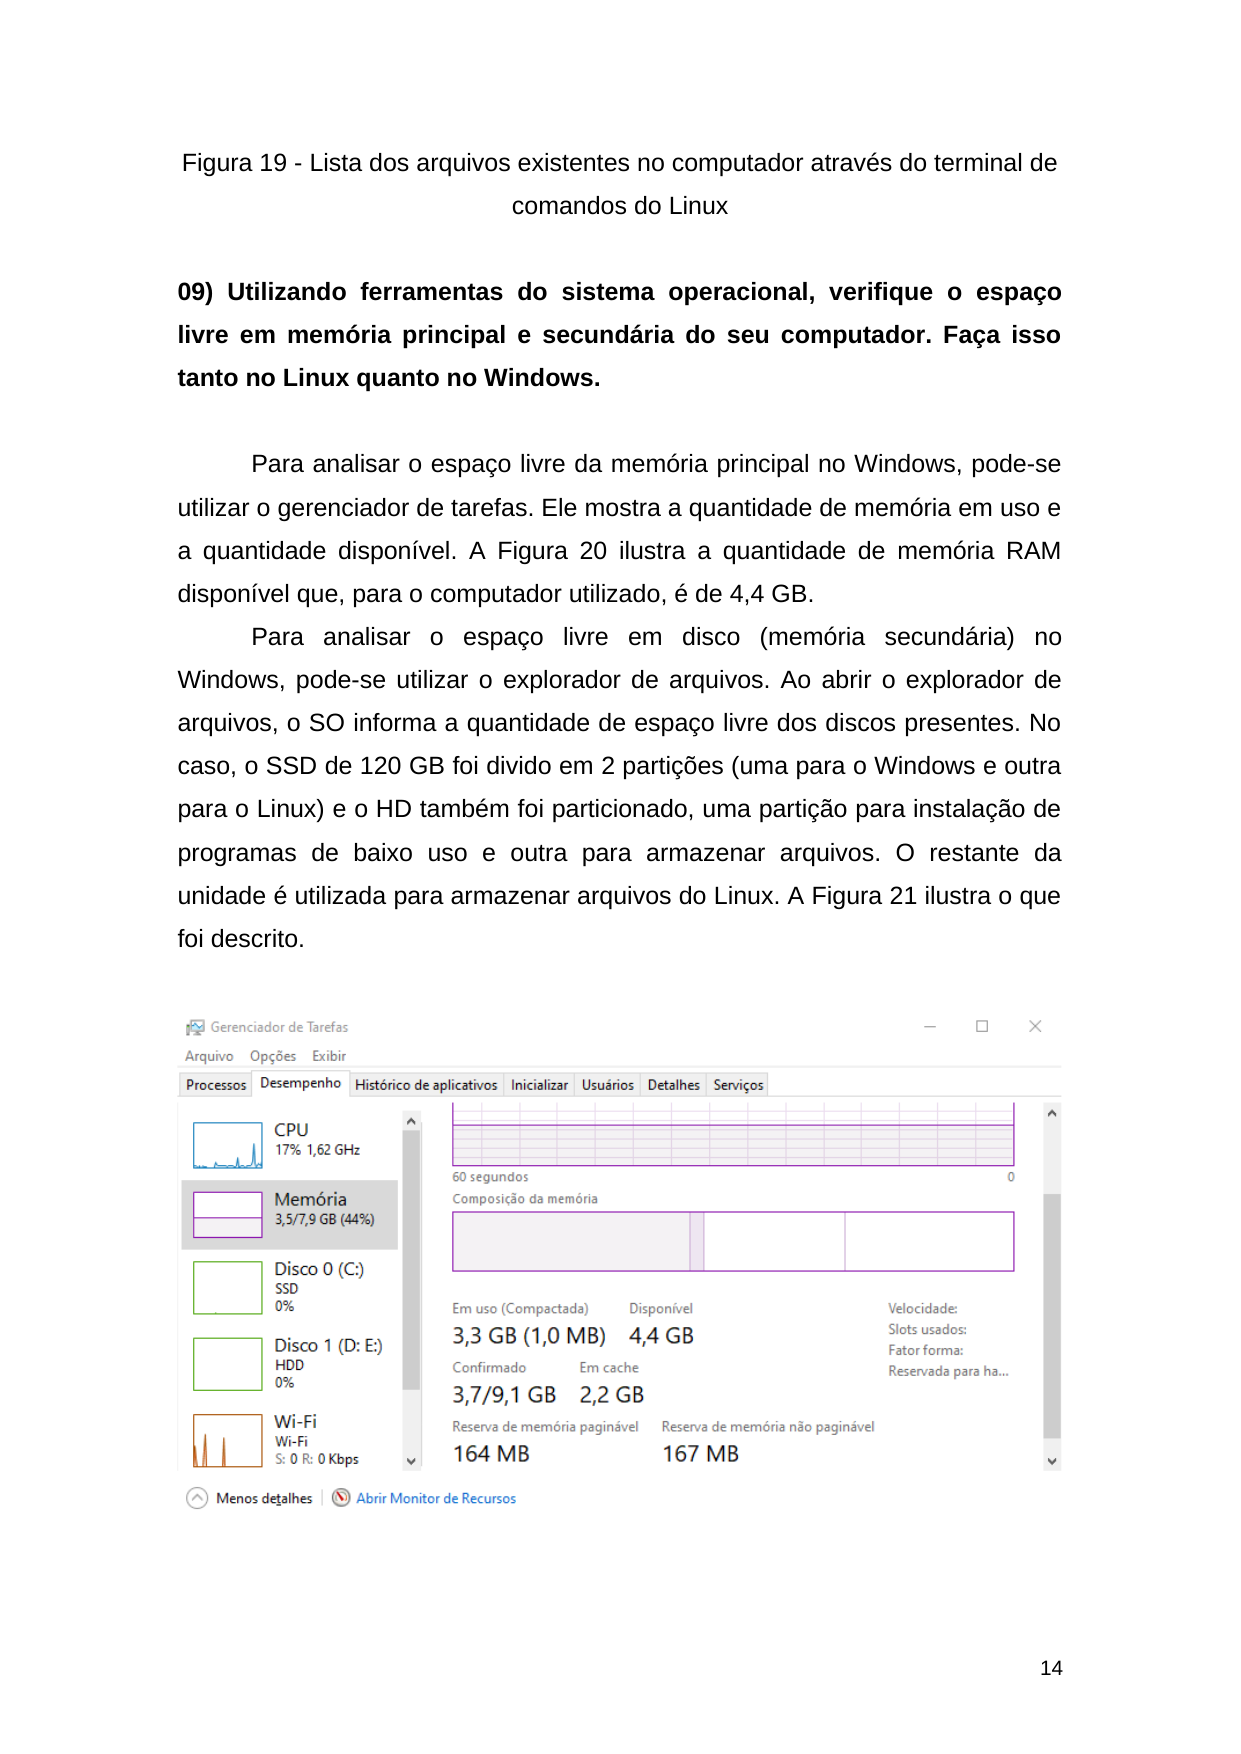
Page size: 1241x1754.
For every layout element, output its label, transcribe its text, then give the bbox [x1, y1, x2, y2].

text 09) Utilizando ferramentas do sistema operacional, verifique o espaço livre em memória principal e secundária do seu computador. Faça isso tanto no Linux quanto no Windows. [177, 277, 1063, 392]
text Para analisar o espaço livre da memória principal no Windows, pode-se utilizar o gerenciador de tarefas. Ele mostra a quantidade de memória em uso e a quantidade disponível. A Figura 20 ilustra a quantidade de memória RAM disponível que, para o computador utilizado, é de 4,4 GB. [177, 449, 1063, 608]
picture [177, 1010, 1062, 1523]
text Para analisar o espaço livre em disco (memória secundária) no Windows, pode-se utilizar o explorador de arquivos. Ao abrir o explorador de arquivos, o SO informa a quantidade de espaço livre dos discos presentes. No caso, o SSD de 120 GB foi divido em 2 partições (uma para o Windows e outra para o Linux) e o HD também foi particionado, uma partição para instalação de programas de baixo uso e outra para armazenar arquivos. O restante da unidade é utilizada para armazenar arquivos do Linux. A Figura 21 ilustra o que foi descrito. [177, 622, 1063, 953]
text Figura 19 - Lista dos arquivos existentes no computador através do terminal de comandos do Linux [177, 148, 1063, 219]
